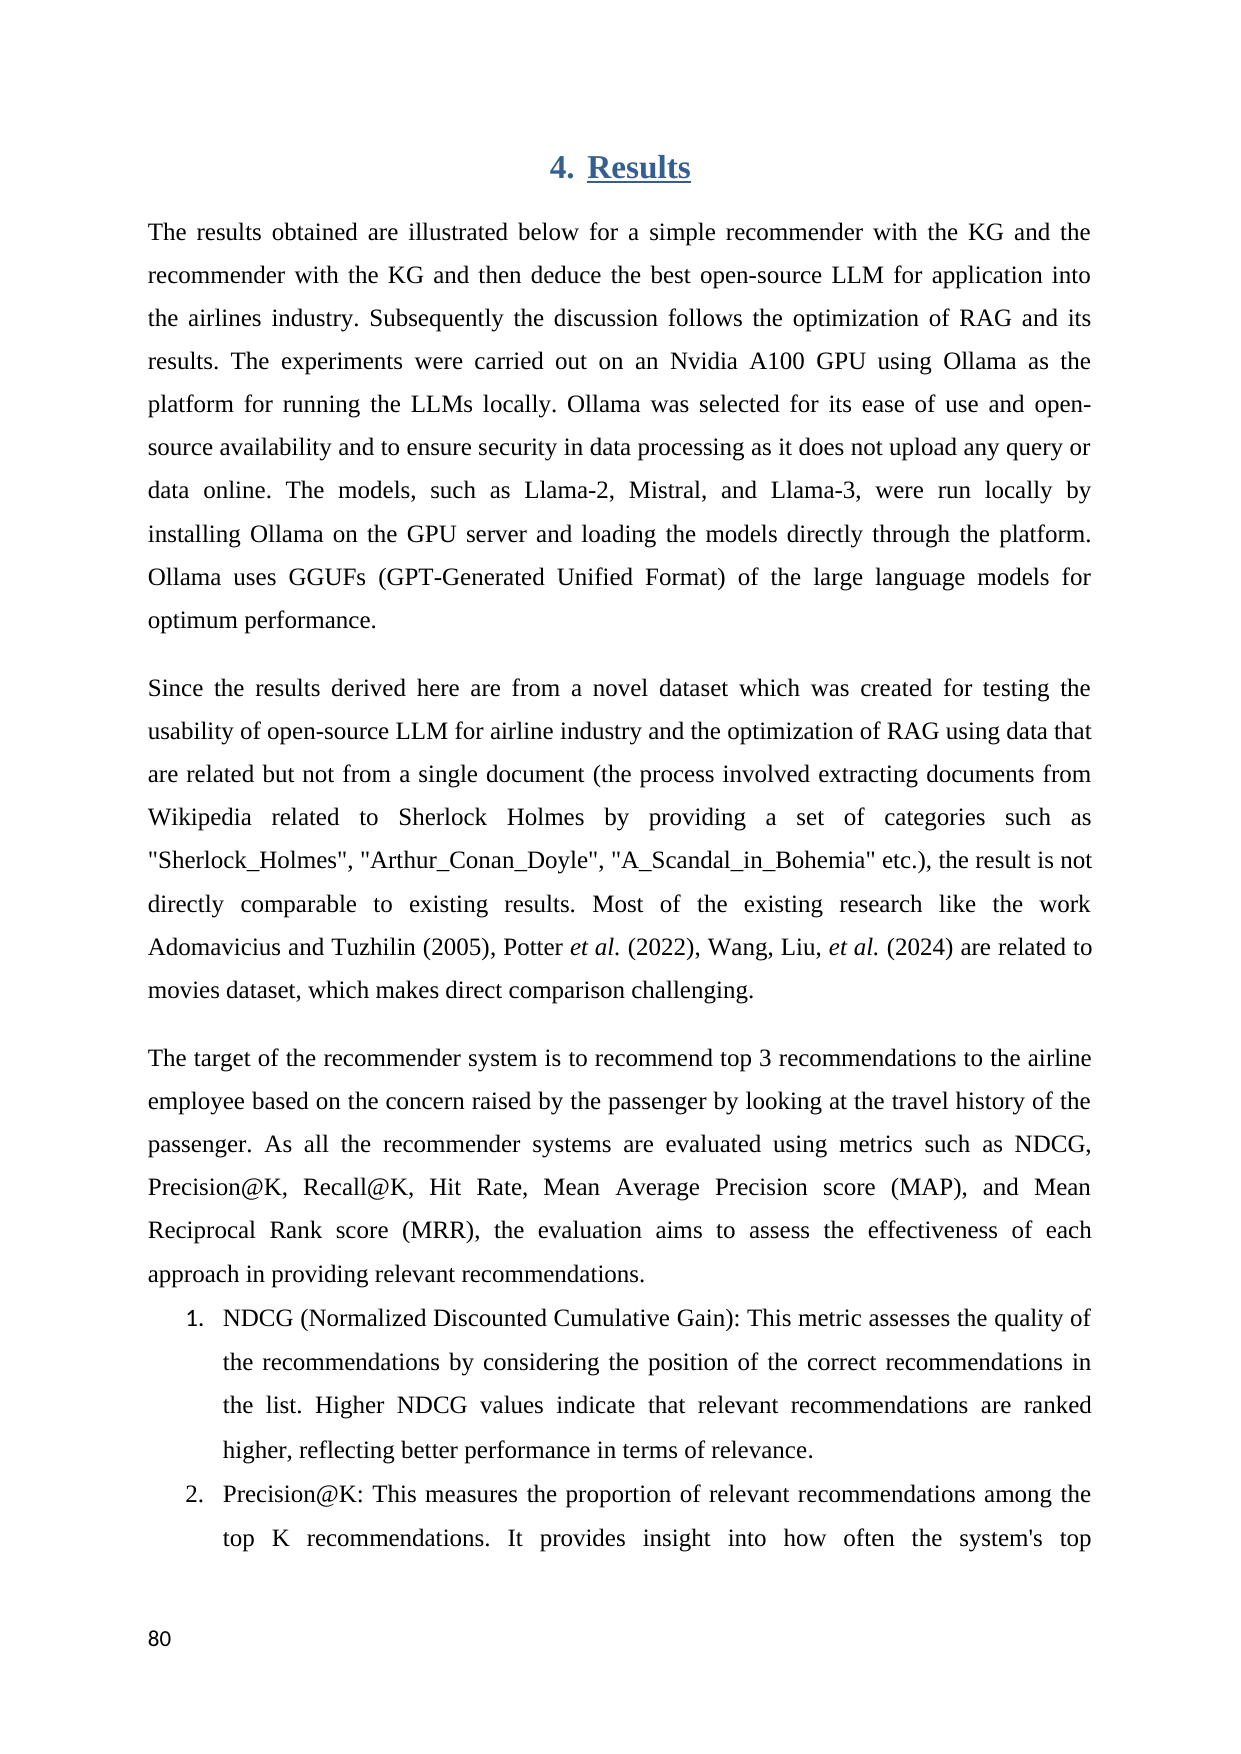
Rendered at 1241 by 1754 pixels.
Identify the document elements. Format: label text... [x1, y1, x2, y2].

text The target of the recommender system is to recommend top 3 recommendations to the airline employee based on the concern raised by the passenger by looking at the travel history of the passenger. As all the recommender systems are evaluated using metrics such as NDCG, Precision@K, Recall@K, Hit Rate, Mean Average Precision score (MAP), and Mean Reciprocal Rank score (MRR), the evaluation aims to assess the effectiveness of each approach in providing relevant recommendations. [148, 1043, 1092, 1287]
text Since the results derived here are from a novel dataset which was created for testing the usability of open-source LLM for airline industry and the optimization of RAG using data that are related but not from a single document (the process involved extracting documents from Wikipedia related to Sherlock Holmes by providing a set of categories such as "Sherlock_Holmes", "Arthur_Conan_Doyle", "A_Scandal_in_Bohemia" etc.), the result is not directly comparable to existing results. Most of the existing research like the work Adomavicius and Tuzhilin (2005), Potter et al. (2022), Wang, Liu, et al. (2024) are related to movies dataset, which makes direct comparison challenging. [148, 673, 1092, 1004]
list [185, 1479, 1092, 1551]
subtitle Results [148, 148, 1092, 186]
list NDCG (Normalized Discounted Cumulative Gain): This metric assesses the quality of the recommendations by considering the position of the correct recommendations in the list. Higher NDCG values indicate that relevant recommendations are ranked higher, reflecting better performance in terms of relevance. [185, 1302, 1092, 1464]
text The results obtained are illustrated below for a simple recommender with the KG and the recommender with the KG and then deduce the best open-source LLM for application into the airlines industry. Subsequently the discussion follows the optimization of RAG and its results. The experiments were carried out on an Nvidia A100 GPU using Ollama as the platform for running the LLMs locally. Ollama was selected for its ease of use and open-source availability and to ensure security in data processing as it does not upload any query or data online. The models, such as Llama-2, Mistral, and Llama-3, were run locally by installing Ollama on the GPU server and loading the models directly through the platform. Ollama uses GGUFs (GPT-Generated Unified Format) of the large language models for optimum performance. [148, 217, 1092, 634]
